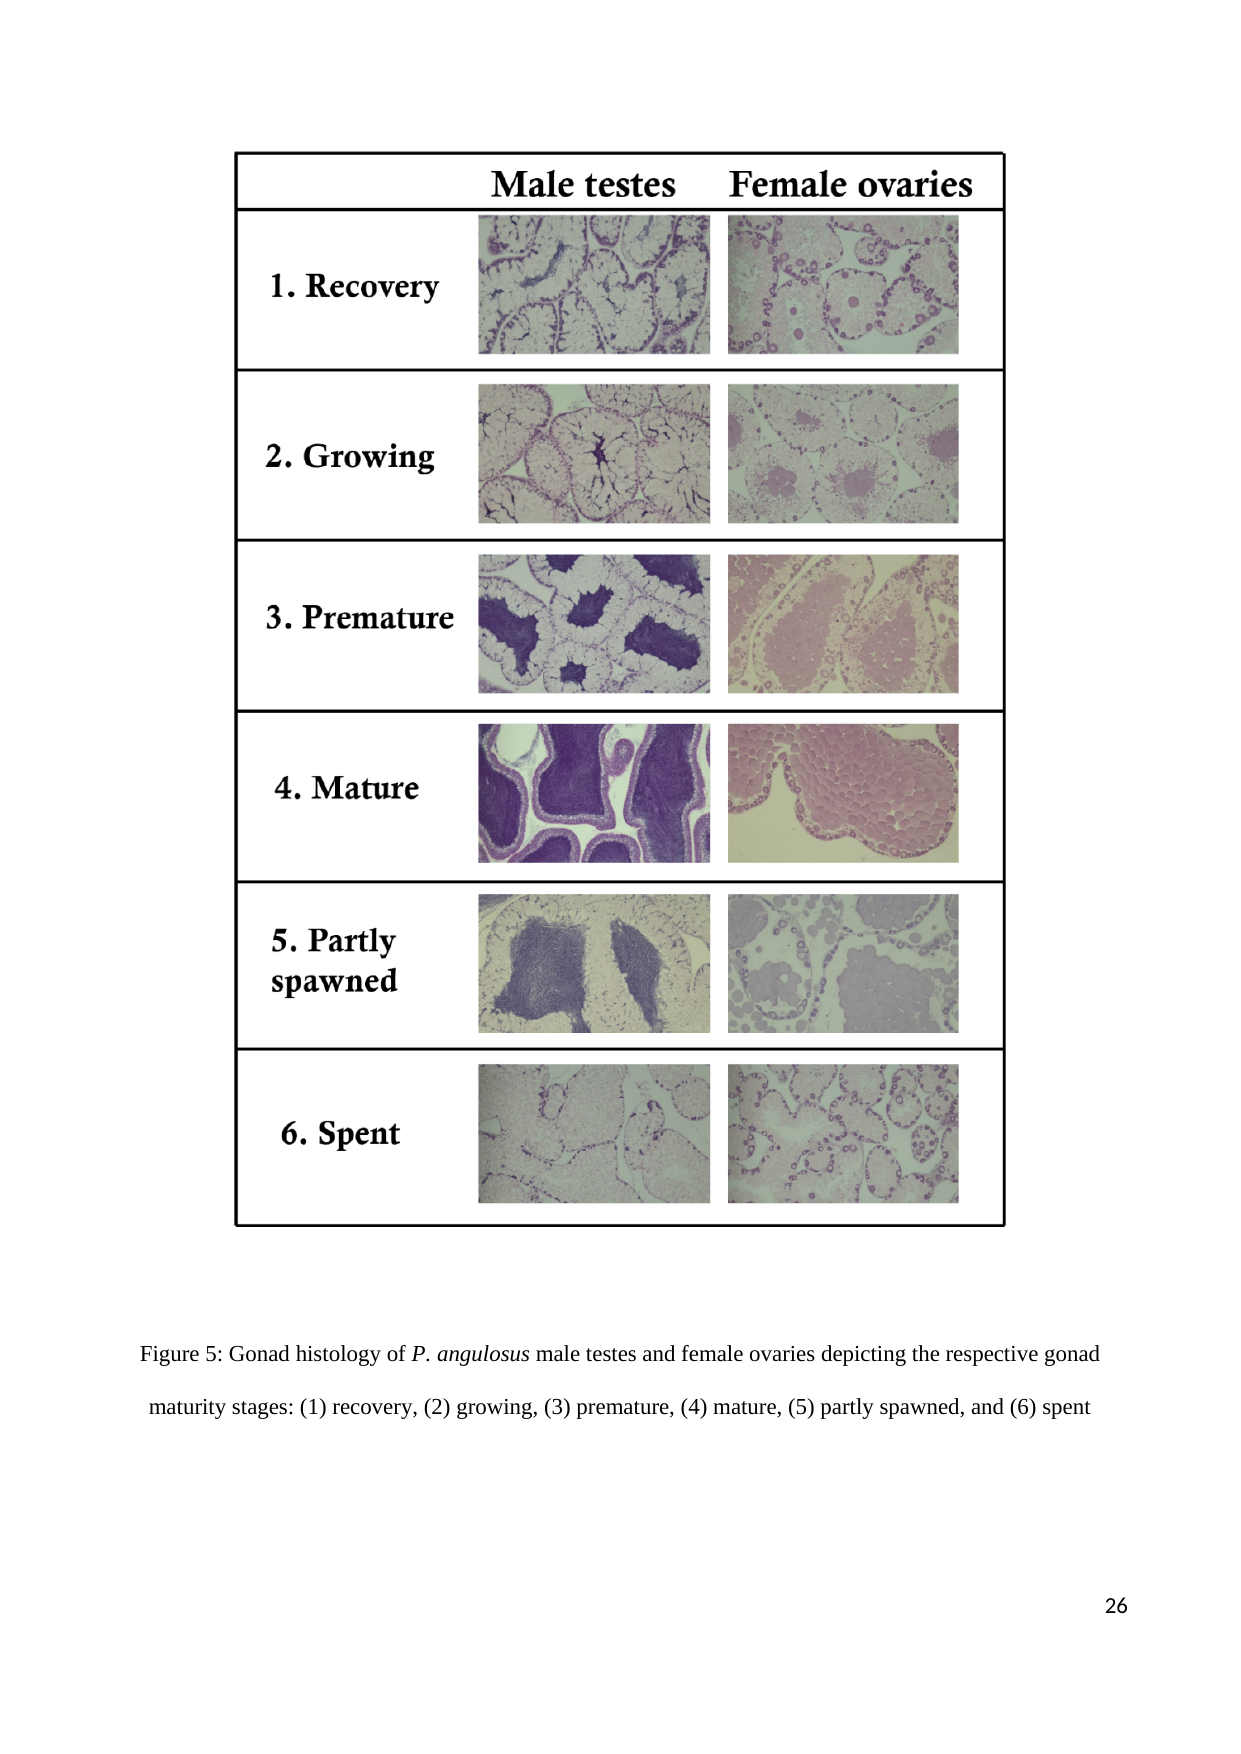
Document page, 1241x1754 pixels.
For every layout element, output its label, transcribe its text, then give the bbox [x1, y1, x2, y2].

picture [234, 150, 1006, 1227]
text Figure 5: Gonad histology of P. angulosus male testes and female ovaries depicting the respective gonad maturity stages: (1) recovery, (2) growing, (3) premature, (4) mature, (5) partly spawned, and (6) spent [112, 1341, 1128, 1419]
